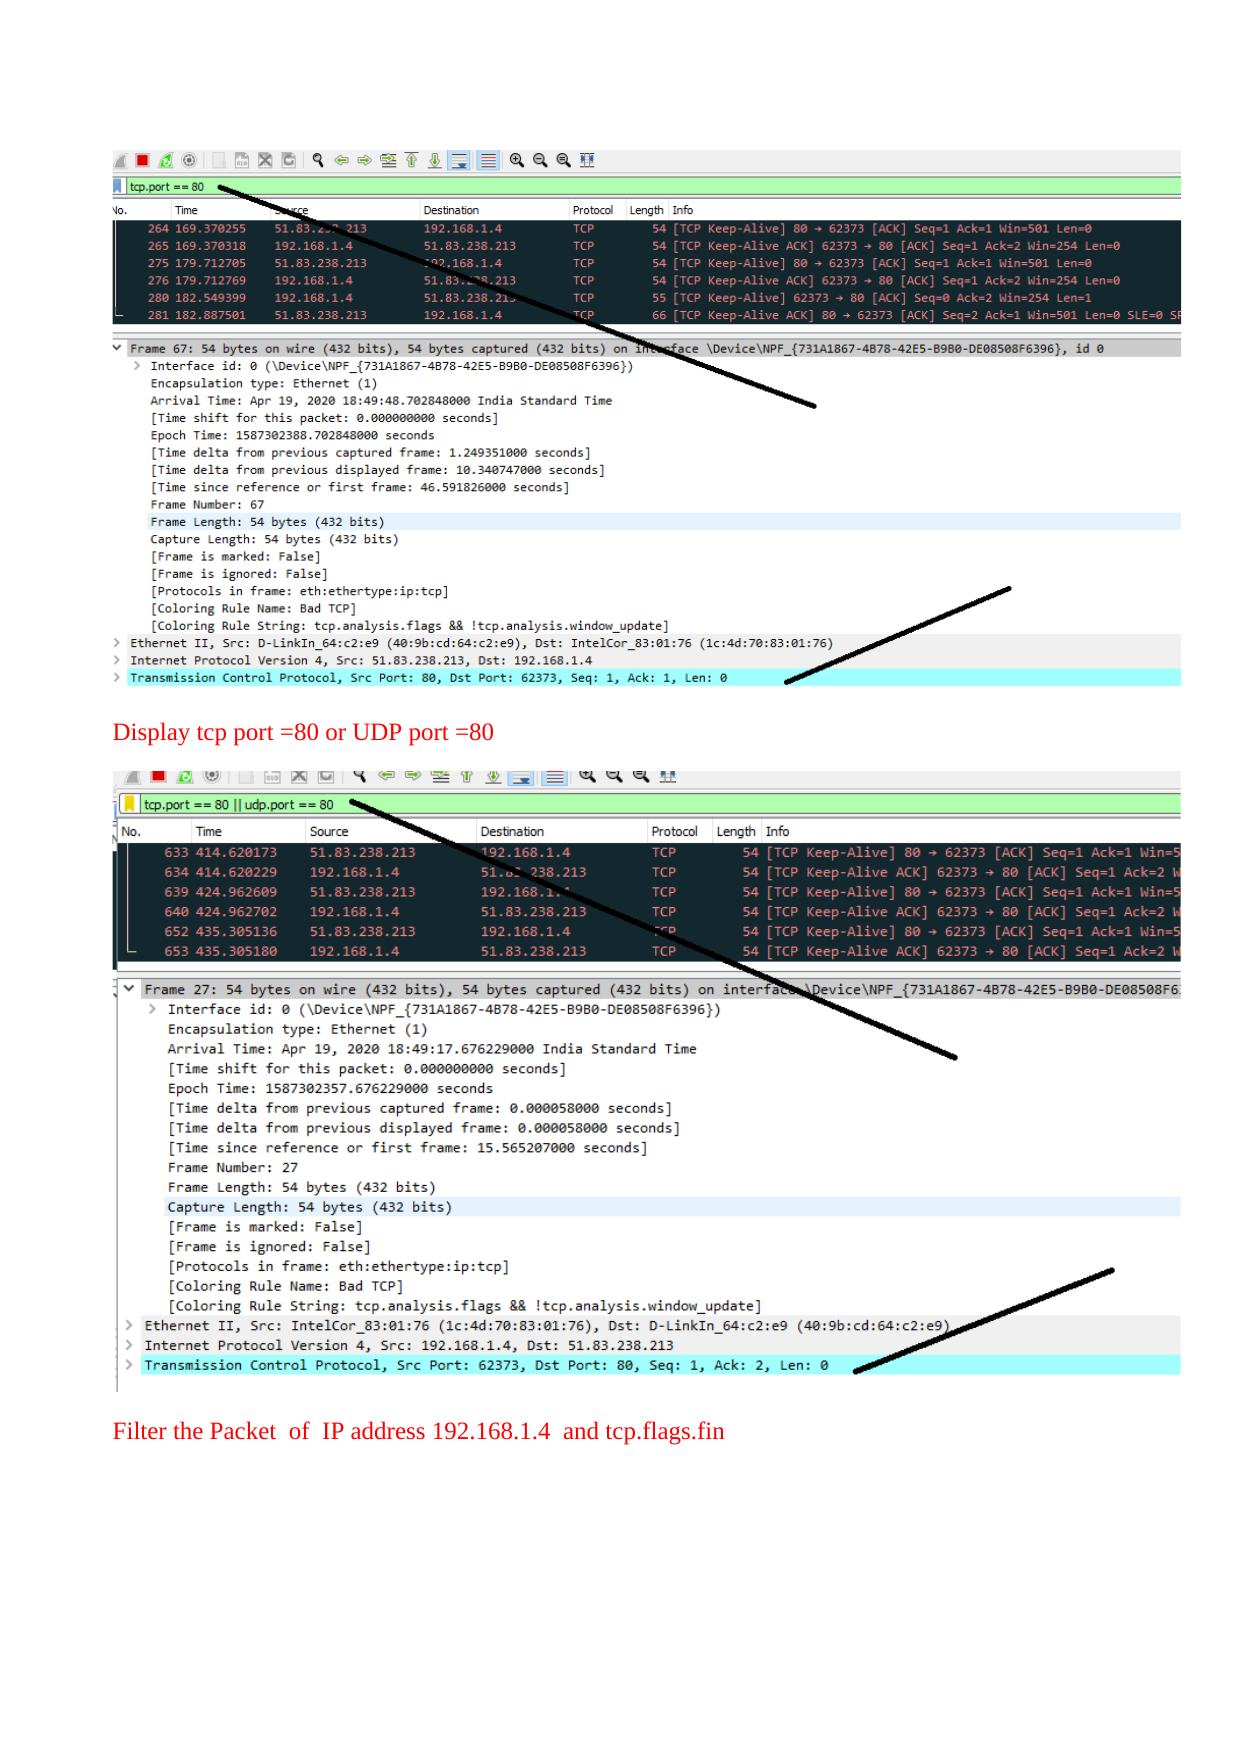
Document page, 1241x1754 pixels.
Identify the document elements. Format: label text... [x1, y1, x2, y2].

picture [112, 150, 1182, 693]
text Filter the Packet of IP address 192.168.1.4 and tcp.flags.fin [112, 1416, 1128, 1445]
picture [112, 771, 1181, 1392]
text Display tcp port =80 or UDP port =80 [112, 717, 1128, 746]
